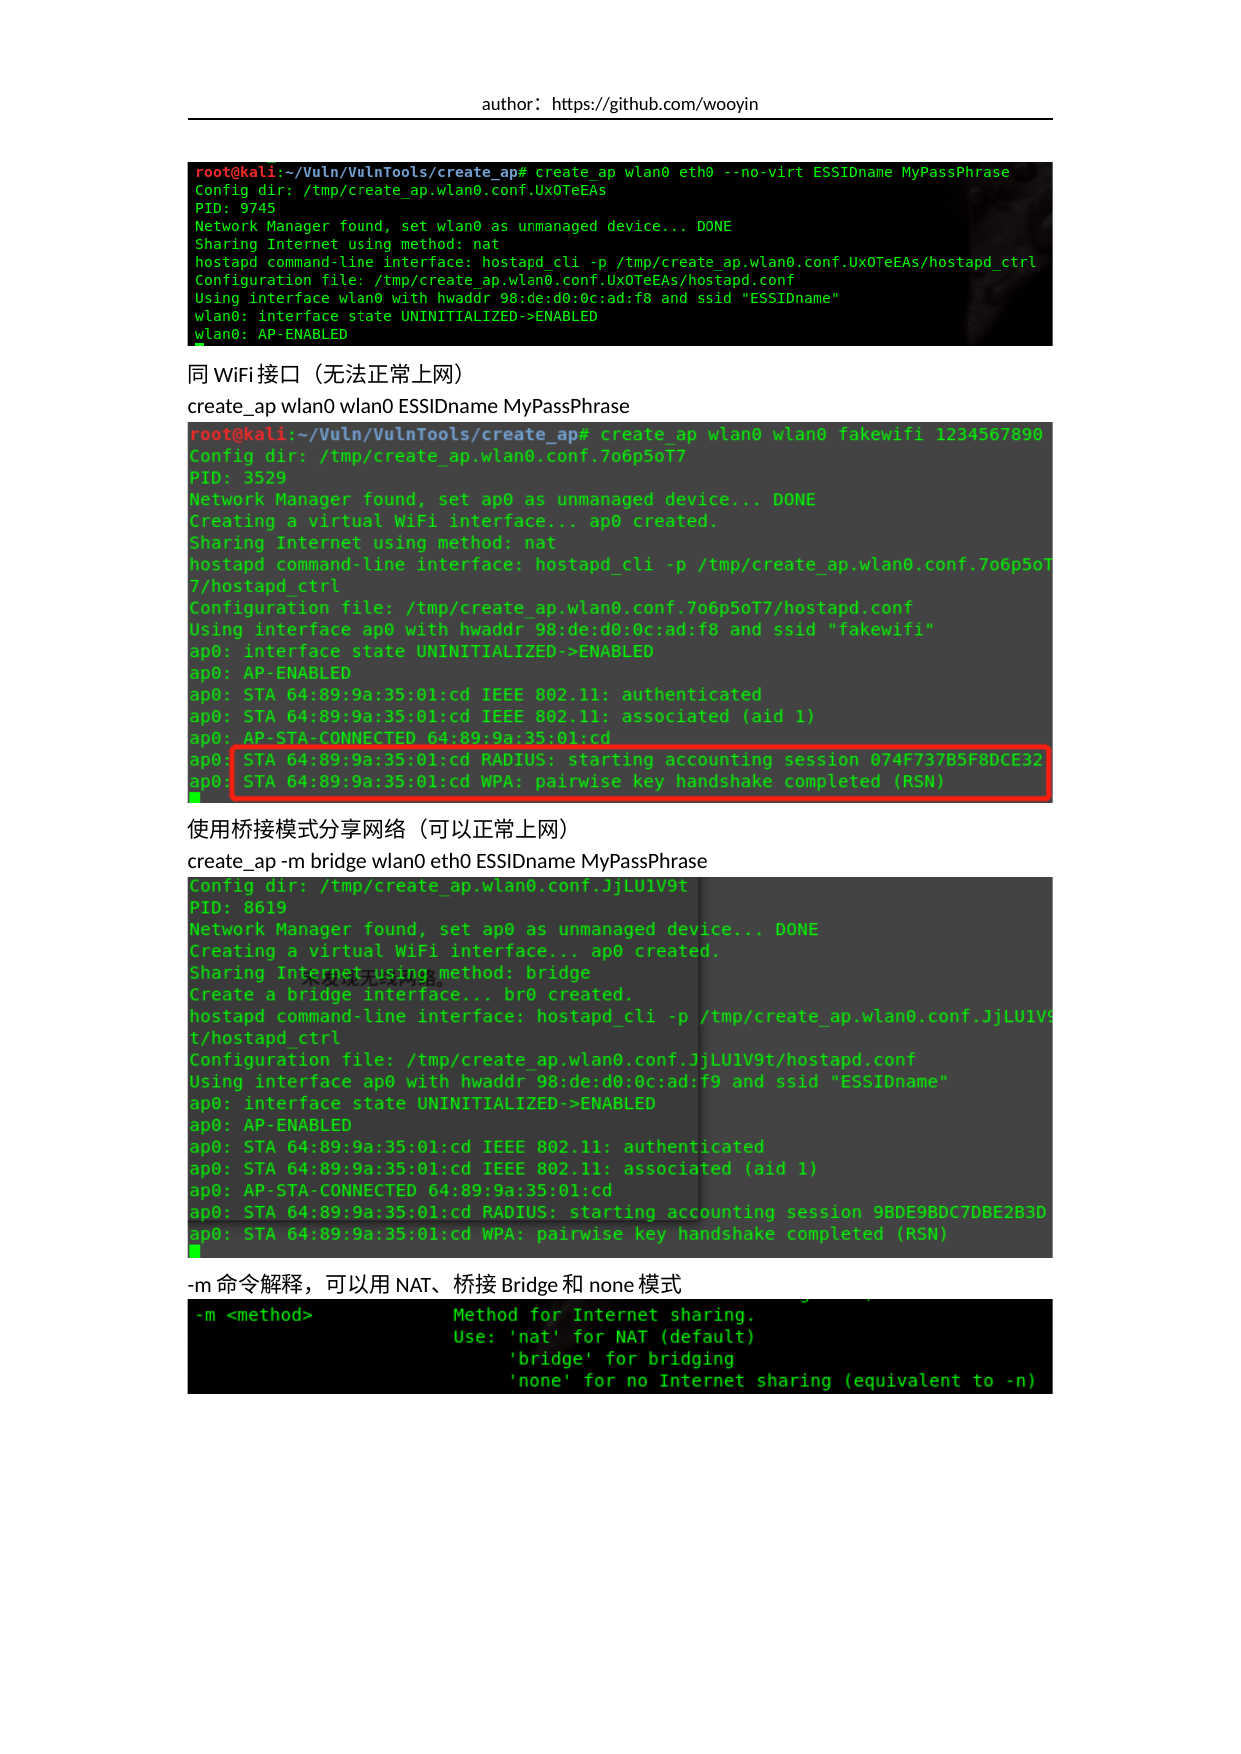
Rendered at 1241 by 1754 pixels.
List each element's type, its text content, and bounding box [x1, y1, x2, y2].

text create_ap wlan0 wlan0 ESSIDname MyPassPhrase [187, 389, 1053, 422]
text 同WiFi接口（无法正常上网） [187, 357, 1053, 389]
picture [187, 1299, 1053, 1394]
text -m命令解释，可以用NAT、桥接Bridge和none模式 [187, 1267, 1053, 1299]
picture [187, 877, 1053, 1258]
text 使用桥接模式分享网络（可以正常上网） [187, 812, 1053, 844]
picture [187, 162, 1053, 346]
picture [187, 422, 1053, 803]
text create_ap -m bridge wlan0 eth0 ESSIDname MyPassPhrase [187, 844, 1053, 877]
